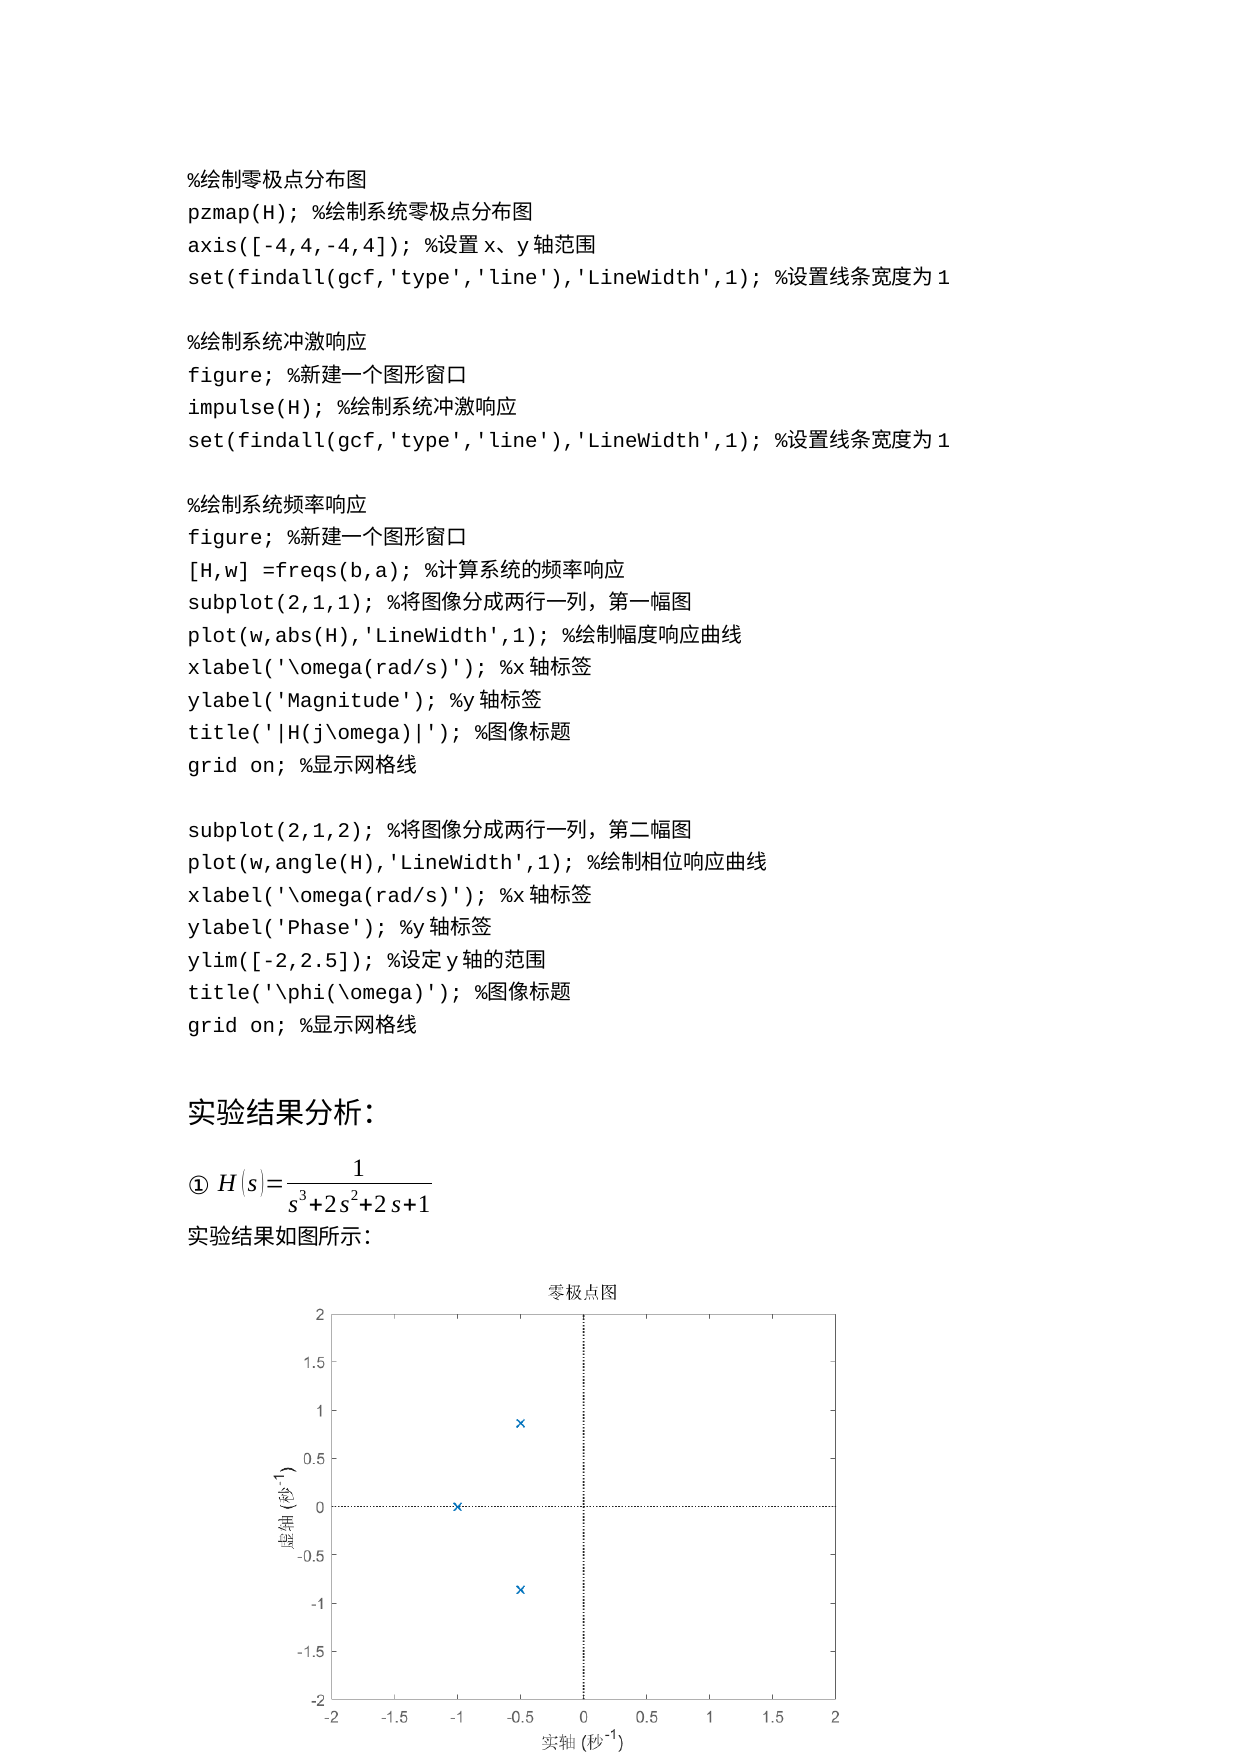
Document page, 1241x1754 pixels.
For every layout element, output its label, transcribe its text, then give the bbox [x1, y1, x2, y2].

text 实验结果如图所示： [187, 1219, 1053, 1251]
text xlabel('\omega(rad/s)'); %x轴标签 [187, 877, 1053, 909]
text set(findall(gcf,'type','line'),'LineWidth',1); %设置线条宽度为1 [187, 422, 1053, 454]
text subplot(2,1,1); %将图像分成两行一列，第一幅图 [187, 584, 1053, 617]
text %绘制系统频率响应 [187, 487, 1053, 519]
text [H,w] =freqs(b,a); %计算系统的频率响应 [187, 552, 1053, 584]
text figure; %新建一个图形窗口 [187, 357, 1053, 389]
picture [230, 1252, 899, 1754]
text plot(w,angle(H),'LineWidth',1); %绘制相位响应曲线 [187, 844, 1053, 877]
text figure; %新建一个图形窗口 [187, 519, 1053, 552]
text 实验结果分析： [187, 1078, 1053, 1143]
text grid on; %显示网格线 [187, 1007, 1053, 1039]
text title('|H(j\omega)|'); %图像标题 [187, 714, 1053, 747]
text ylabel('Magnitude'); %y轴标签 [187, 682, 1053, 714]
text xlabel('\omega(rad/s)'); %x轴标签 [187, 649, 1053, 682]
text ① [187, 1154, 1053, 1219]
text title('\phi(\omega)'); %图像标题 [187, 974, 1053, 1007]
text subplot(2,1,2); %将图像分成两行一列，第二幅图 [187, 812, 1053, 844]
text set(findall(gcf,'type','line'),'LineWidth',1); %设置线条宽度为1 [187, 259, 1053, 292]
text impulse(H); %绘制系统冲激响应 [187, 389, 1053, 422]
text grid on; %显示网格线 [187, 747, 1053, 779]
text ylim([-2,2.5]); %设定y轴的范围 [187, 942, 1053, 974]
text %绘制系统冲激响应 [187, 324, 1053, 357]
text ylabel('Phase'); %y轴标签 [187, 909, 1053, 942]
text plot(w,abs(H),'LineWidth',1); %绘制幅度响应曲线 [187, 617, 1053, 649]
text axis([-4,4,-4,4]); %设置x、y轴范围 [187, 227, 1053, 259]
text %绘制零极点分布图 [187, 162, 1053, 194]
text pzmap(H); %绘制系统零极点分布图 [187, 194, 1053, 227]
